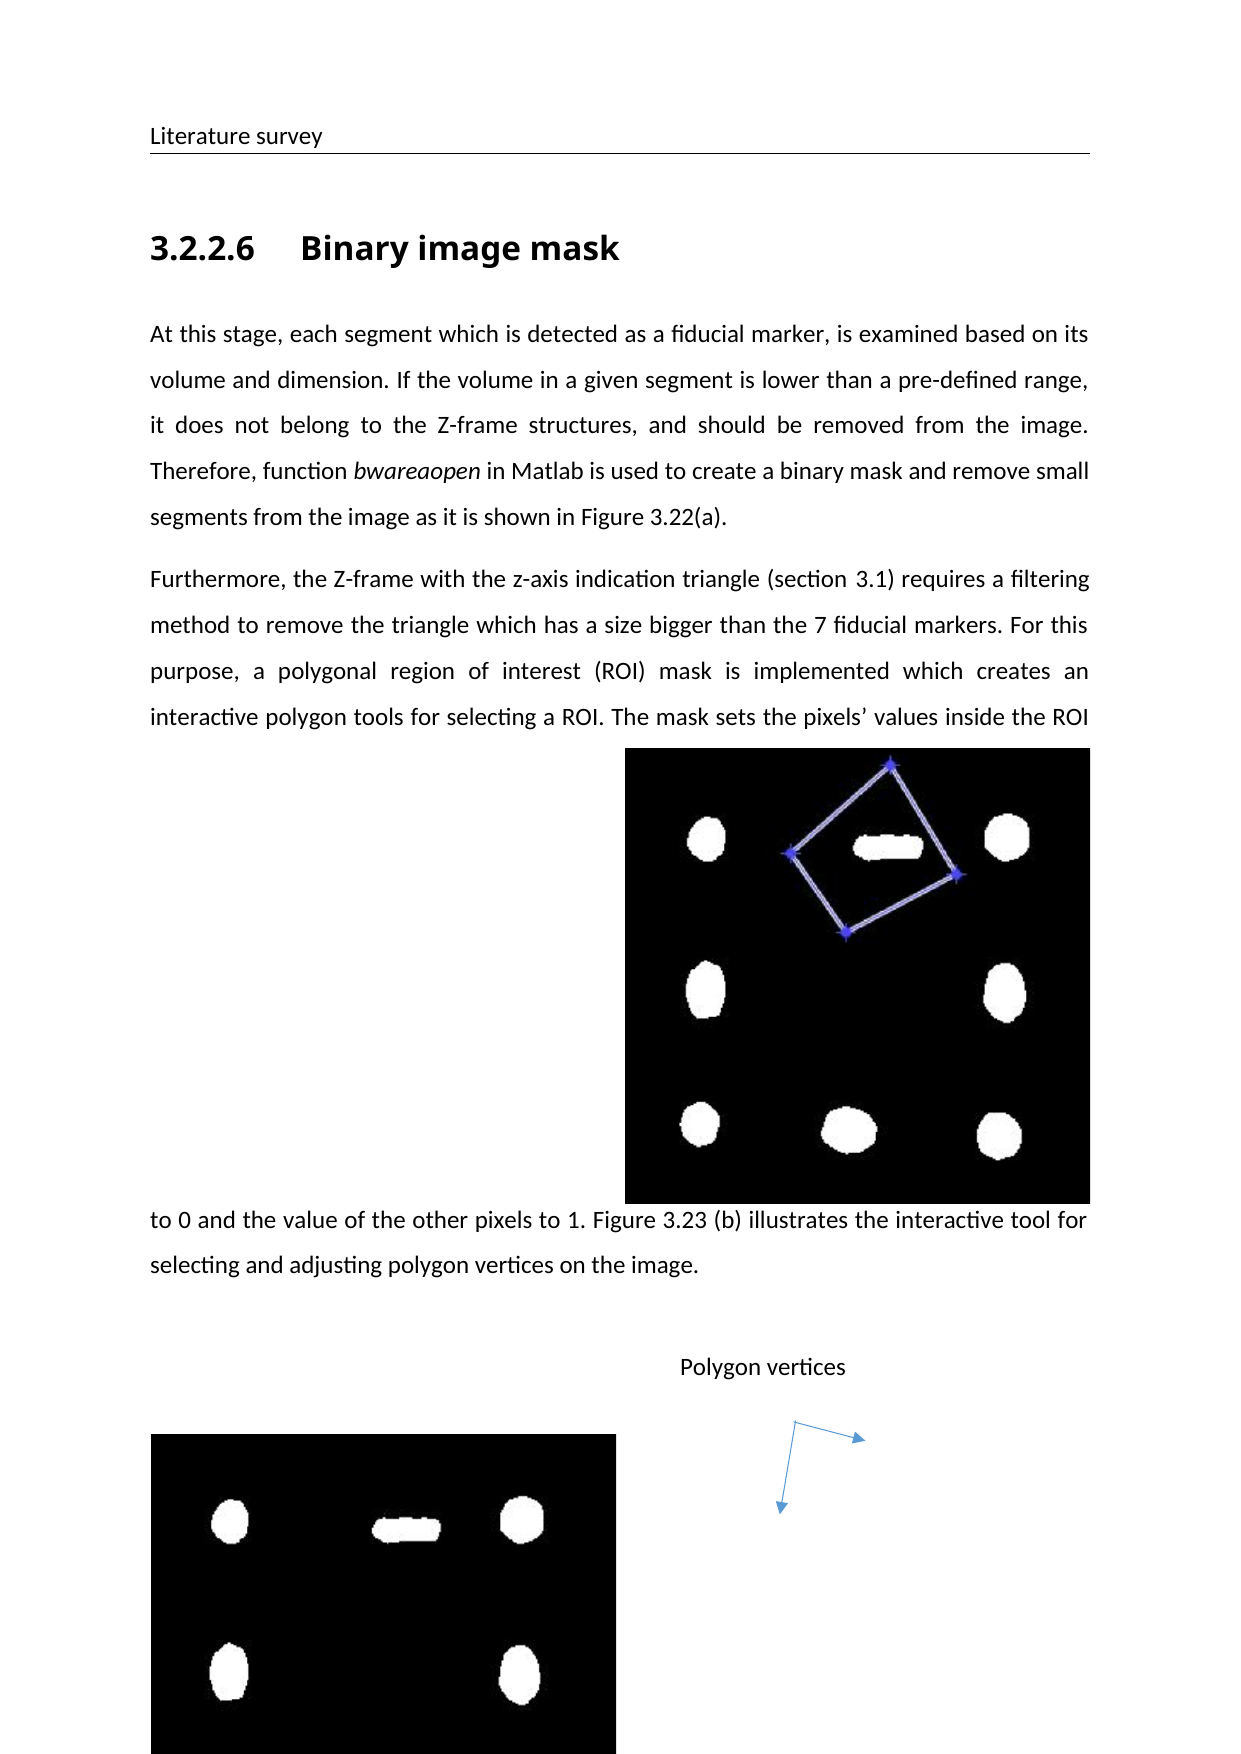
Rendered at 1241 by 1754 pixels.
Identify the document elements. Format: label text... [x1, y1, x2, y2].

subtitle Binary image mask [150, 225, 1090, 270]
text At this stage, each segment which is detected as a fiducial marker, is examined based on its volume and dimension. If the volume in a given segment is lower than a pre-defined range, it does not belong to the Z-frame structures, and should be removed from the image. Therefore, function bwareaopen in Matlab is used to create a binary mask and remove small segments from the image as it is shown in Figure 3.22(a). [150, 318, 1090, 532]
picture [151, 1434, 617, 1754]
picture [625, 748, 1091, 1204]
